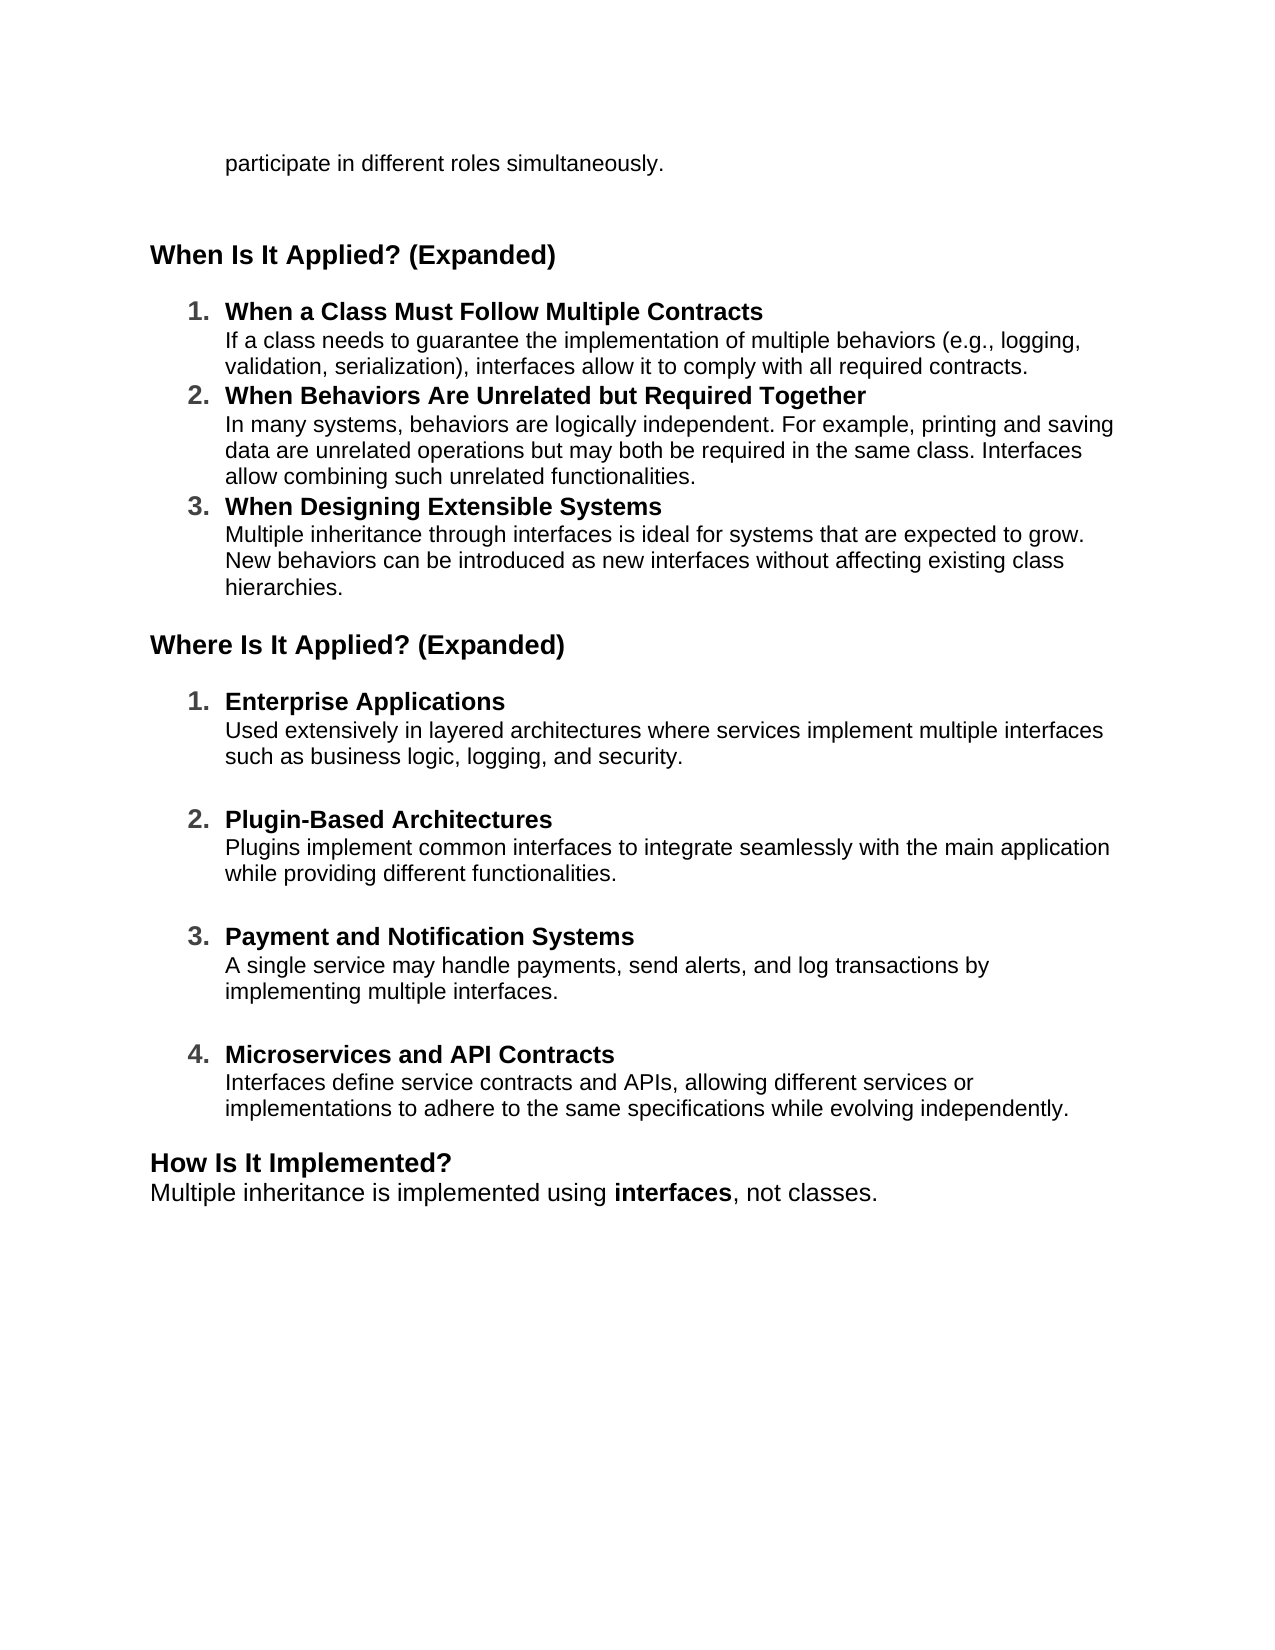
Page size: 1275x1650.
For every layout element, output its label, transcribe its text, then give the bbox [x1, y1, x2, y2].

subtitle How Is It Implemented? [150, 1147, 1125, 1178]
subtitle Payment and Notification Systems A single service may handle payments, send alerts, and log transactions by implementing multiple interfaces. [187, 920, 1125, 1038]
subtitle When Is It Applied? (Expanded) [150, 239, 1125, 270]
subtitle Where Is It Applied? (Expanded) [150, 629, 1125, 660]
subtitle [187, 150, 1125, 210]
subtitle When a Class Must Follow Multiple Contracts If a class needs to guarantee the implementation of multiple behaviors (e.g., logging, validation, serialization), interfaces allow it to comply with all required contracts. [187, 295, 1125, 379]
subtitle When Behaviors Are Unrelated but Required Together In many systems, behaviors are logically independent. For example, printing and saving data are unrelated operations but may both be required in the same class. Interfaces allow combining such unrelated functionalities. [187, 379, 1125, 489]
subtitle When Designing Extensible Systems Multiple inheritance through interfaces is ideal for systems that are expected to grow. New behaviors can be introduced as new interfaces without affecting existing class hierarchies. [187, 489, 1125, 600]
subtitle Multiple inheritance is implemented using interfaces, not classes. [150, 1178, 1125, 1207]
subtitle Microservices and API Contracts Interfaces define service contracts and APIs, allowing different services or implementations to adhere to the same specifications while evolving independently. [187, 1038, 1125, 1122]
subtitle Plugin-Based Architectures Plugins implement common interfaces to integrate seamlessly with the main application while providing different functionalities. [187, 803, 1125, 920]
subtitle Enterprise Applications Used extensively in layered architectures where services implement multiple interfaces such as business logic, logging, and security. [187, 685, 1125, 803]
